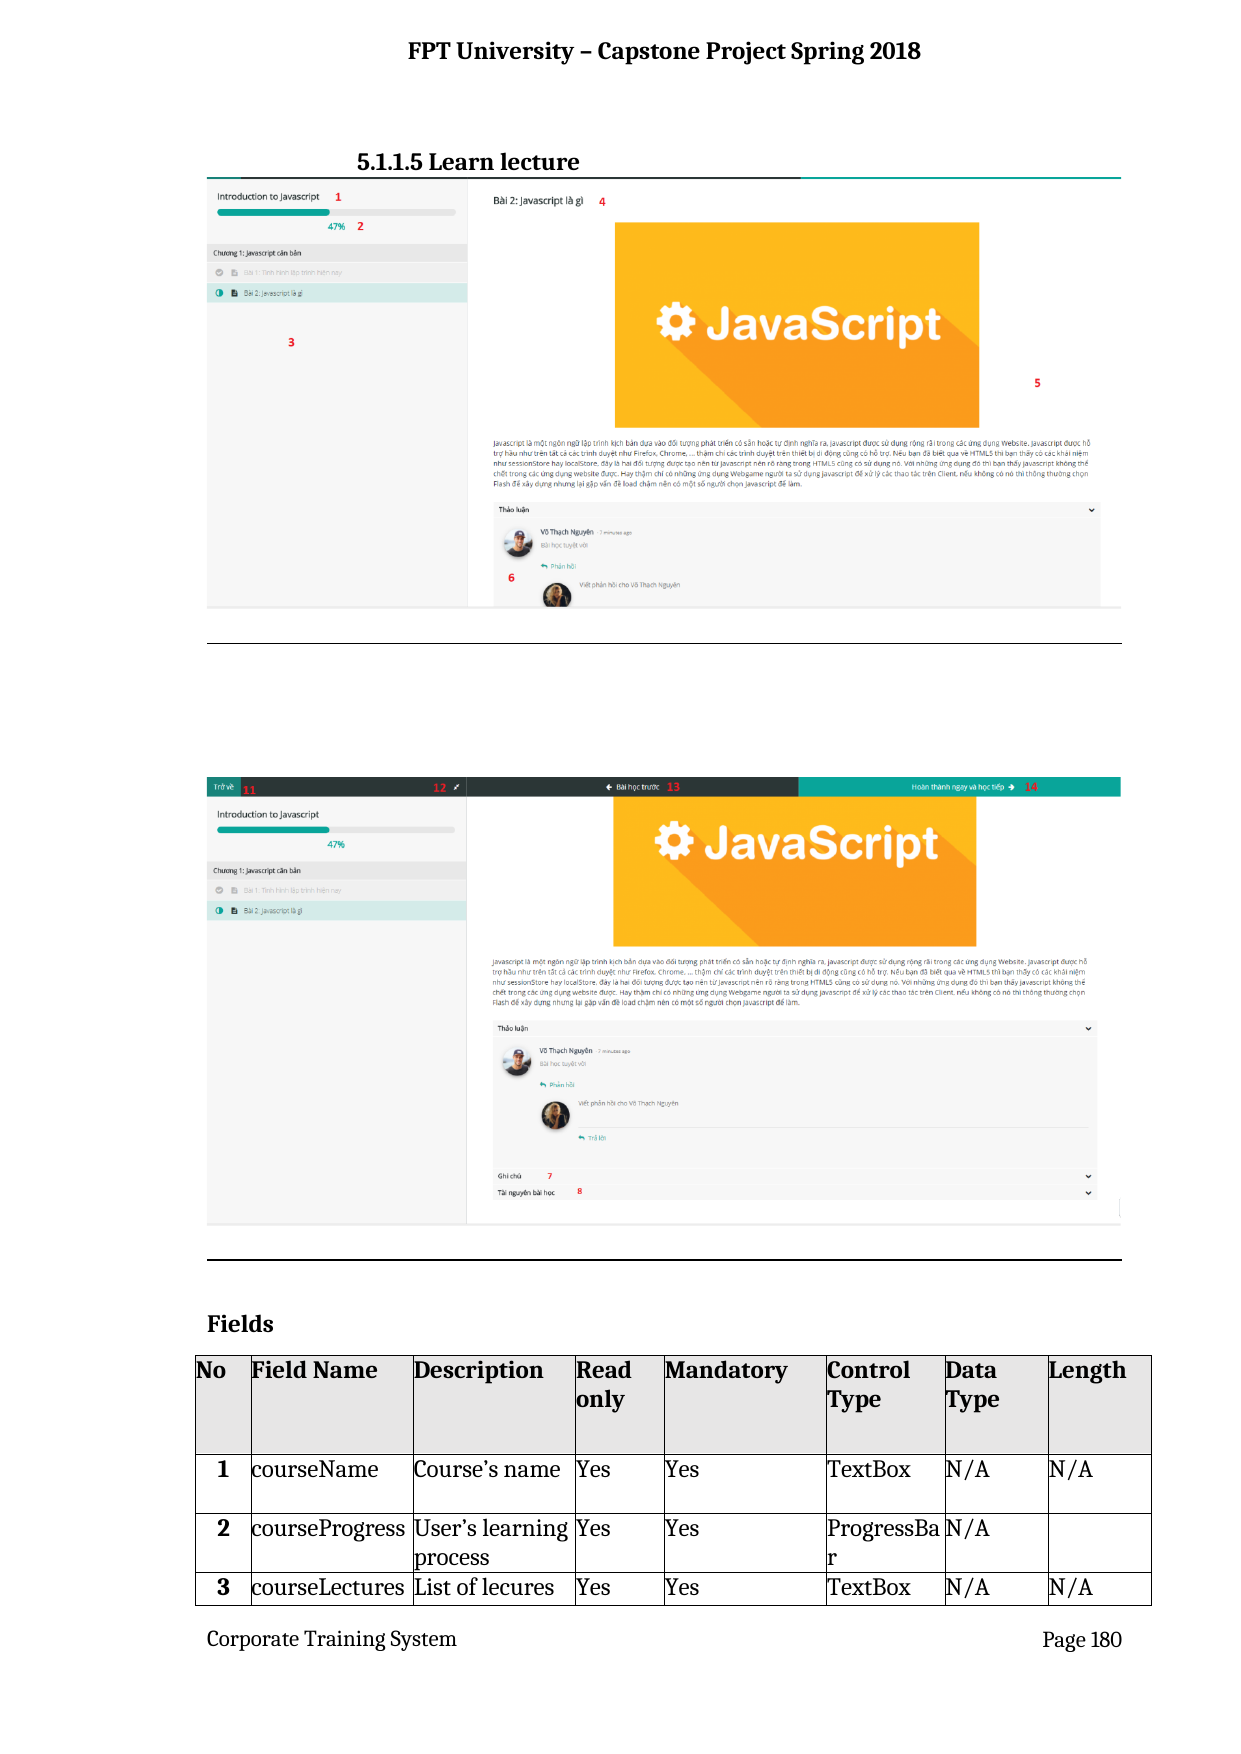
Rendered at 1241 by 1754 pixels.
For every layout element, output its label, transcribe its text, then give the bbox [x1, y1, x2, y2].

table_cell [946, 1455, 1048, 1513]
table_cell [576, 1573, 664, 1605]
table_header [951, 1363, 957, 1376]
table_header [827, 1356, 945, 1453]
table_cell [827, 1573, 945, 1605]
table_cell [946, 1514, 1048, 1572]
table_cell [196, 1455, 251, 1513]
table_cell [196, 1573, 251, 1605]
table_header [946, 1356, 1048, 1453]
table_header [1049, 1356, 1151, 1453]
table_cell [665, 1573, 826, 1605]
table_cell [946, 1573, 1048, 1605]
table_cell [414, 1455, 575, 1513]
text Fields [207, 1310, 1122, 1339]
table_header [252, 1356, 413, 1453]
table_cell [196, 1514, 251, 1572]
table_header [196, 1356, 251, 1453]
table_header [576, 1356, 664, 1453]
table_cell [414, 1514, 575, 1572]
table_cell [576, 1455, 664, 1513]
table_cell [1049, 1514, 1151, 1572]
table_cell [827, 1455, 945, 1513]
picture [206, 177, 1122, 609]
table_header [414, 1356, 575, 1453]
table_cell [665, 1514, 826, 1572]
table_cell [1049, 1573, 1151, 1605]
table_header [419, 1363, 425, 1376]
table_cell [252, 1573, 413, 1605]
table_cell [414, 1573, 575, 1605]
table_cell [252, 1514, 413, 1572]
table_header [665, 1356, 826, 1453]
subtitle 5.1.1.5 Learn lecture [357, 148, 1124, 176]
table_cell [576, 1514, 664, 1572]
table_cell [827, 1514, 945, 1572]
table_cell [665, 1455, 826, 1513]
picture [206, 777, 1121, 1226]
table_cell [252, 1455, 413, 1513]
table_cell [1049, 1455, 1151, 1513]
